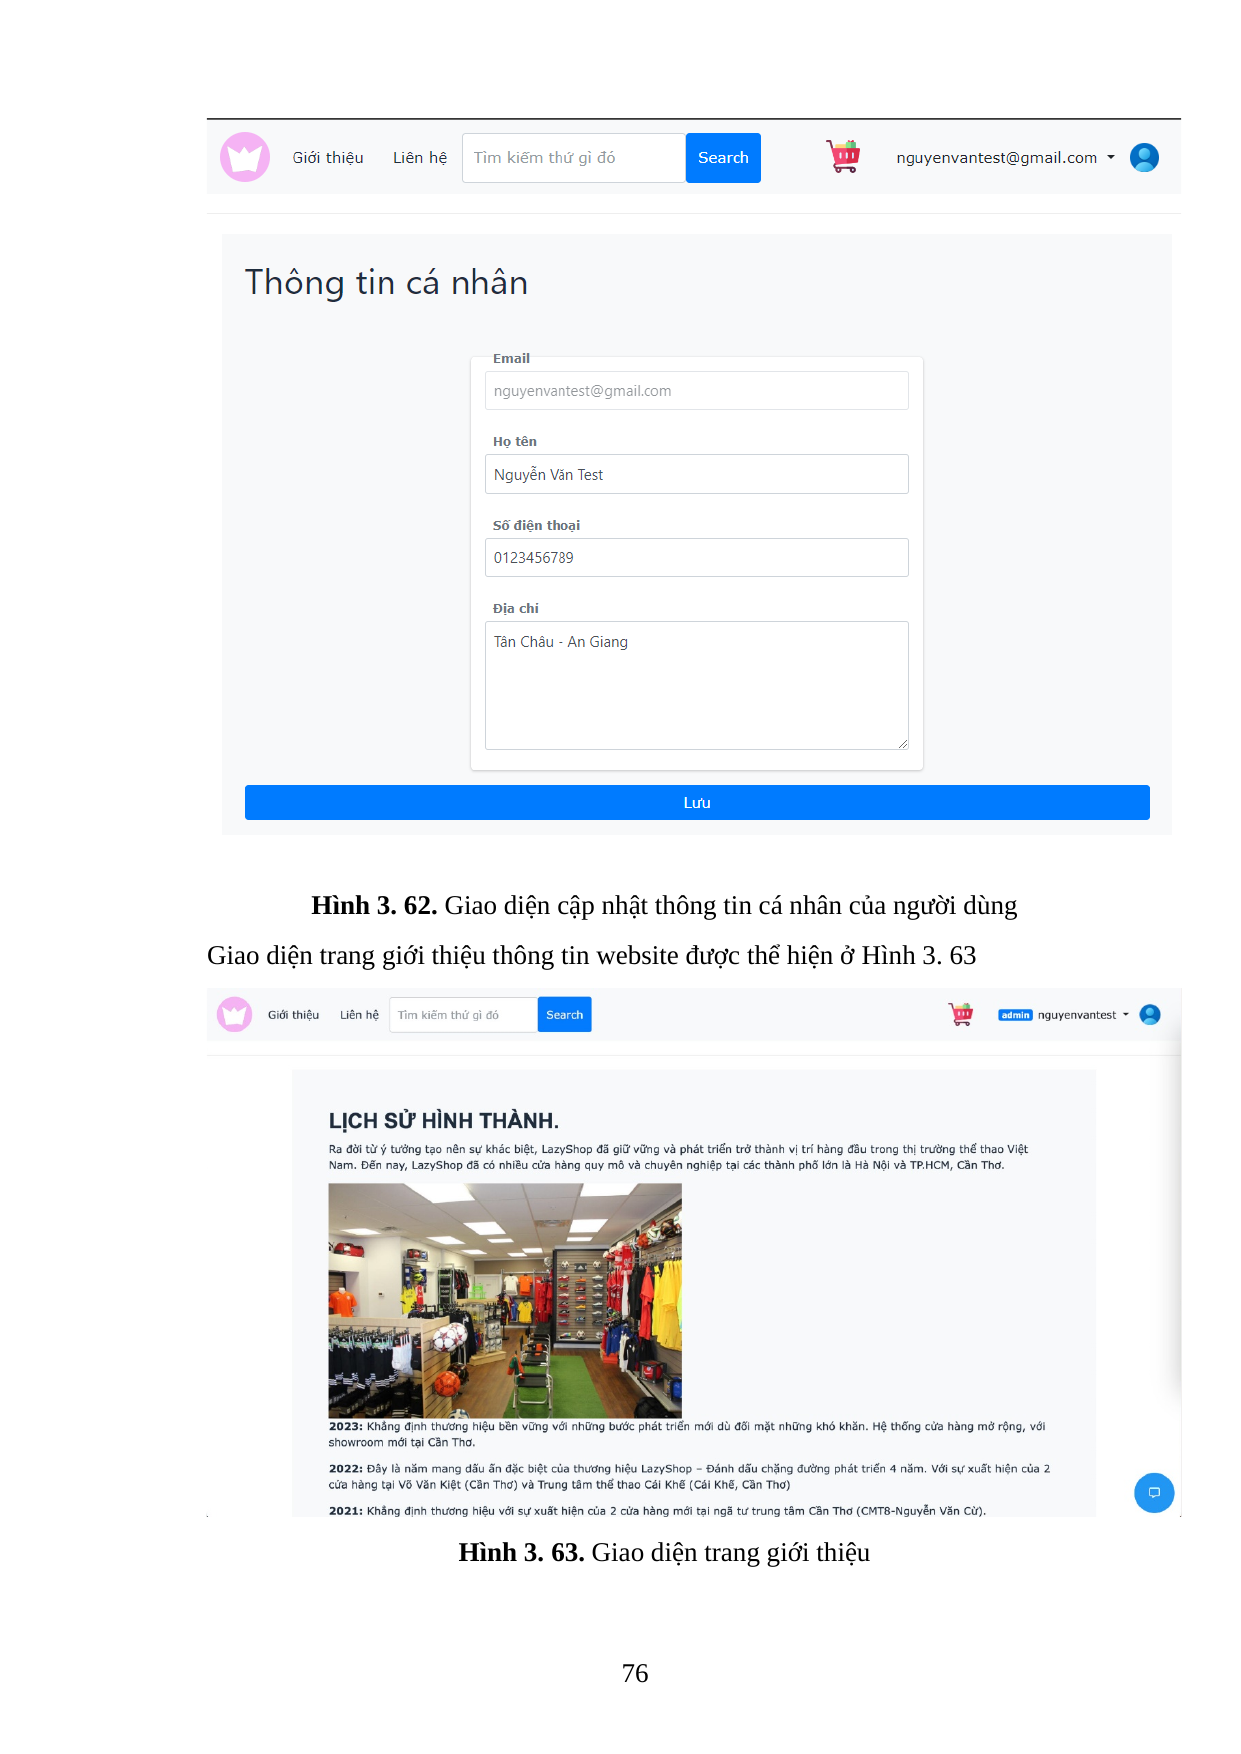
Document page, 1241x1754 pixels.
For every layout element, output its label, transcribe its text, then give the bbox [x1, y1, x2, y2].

text Hình 3. 63. Giao diện trang giới thiệu [148, 1536, 1122, 1567]
picture [206, 988, 1182, 1517]
text Giao diện trang giới thiệu thông tin website được thể hiện ở Hình 3. 63 [148, 939, 1122, 970]
picture [206, 118, 1182, 871]
text Hình 3. 62. Giao diện cập nhật thông tin cá nhân của người dùng [148, 889, 1122, 920]
